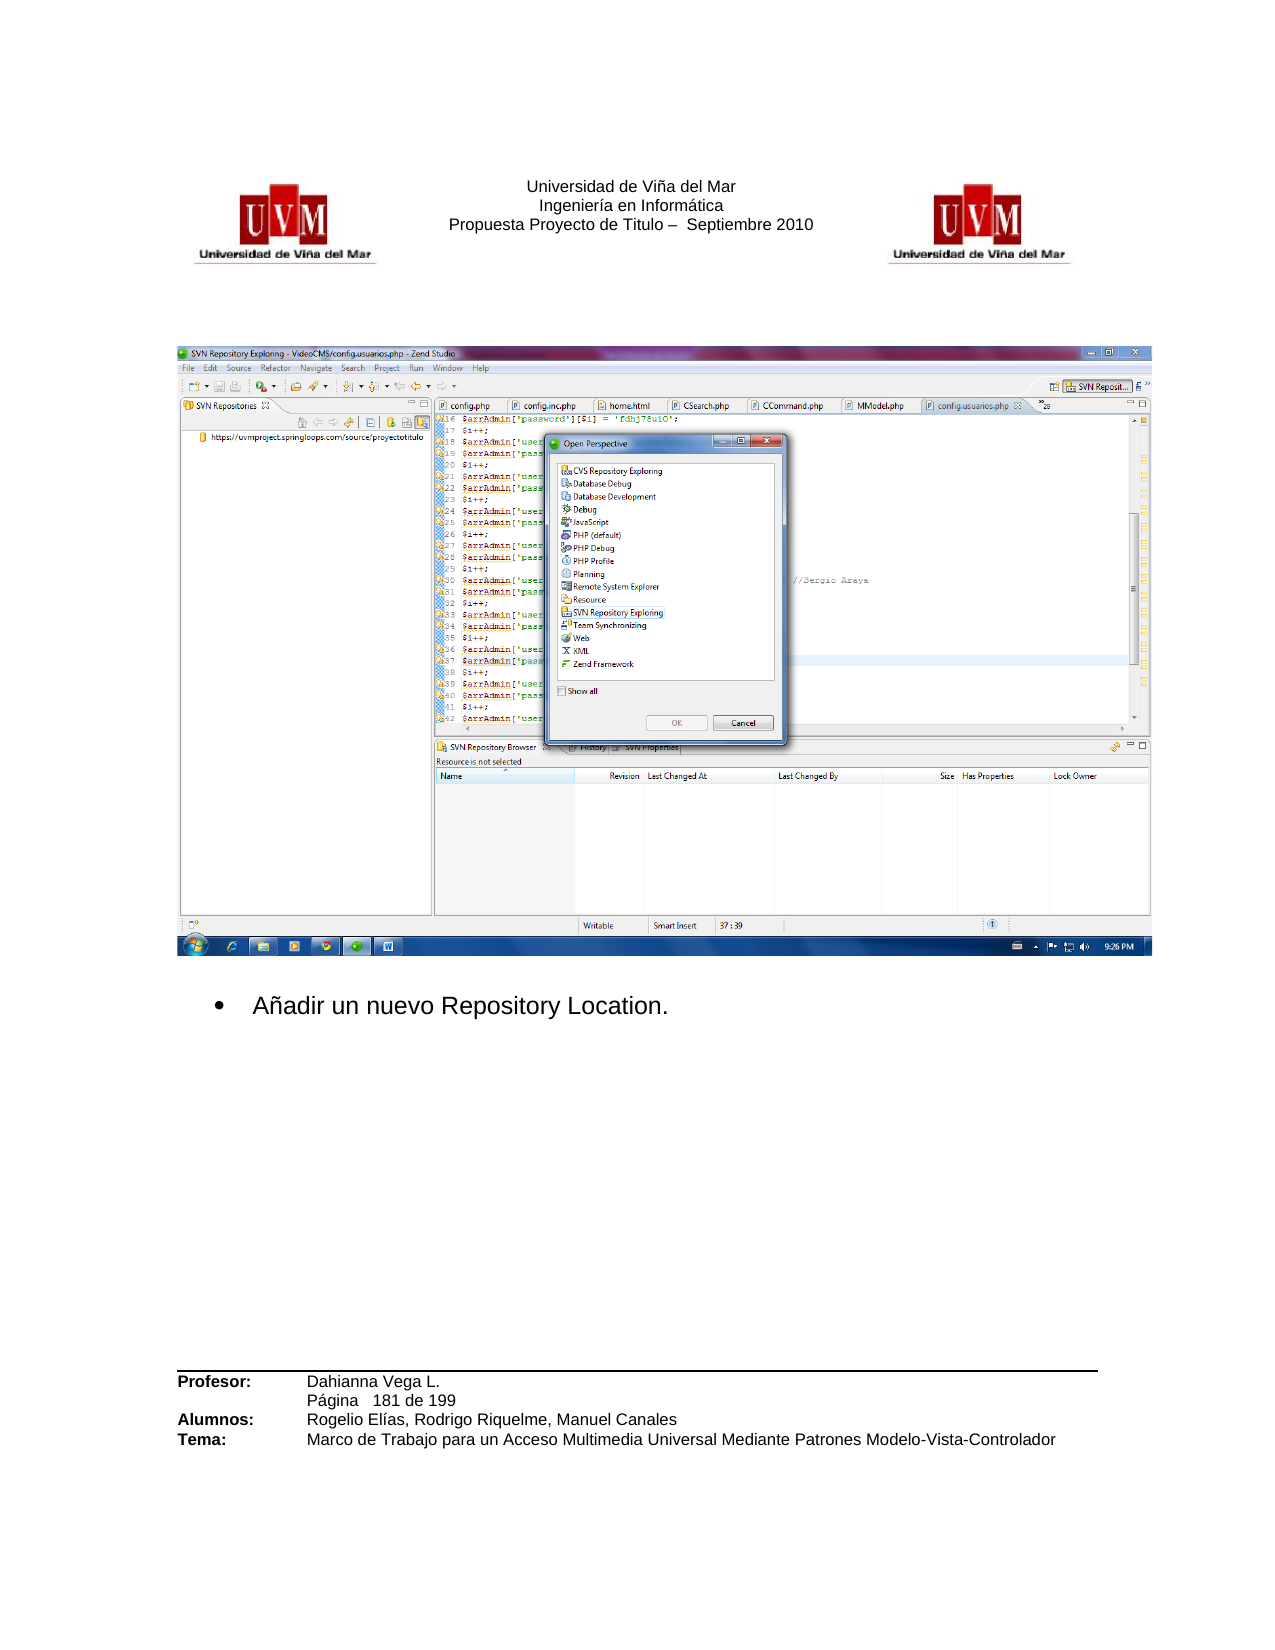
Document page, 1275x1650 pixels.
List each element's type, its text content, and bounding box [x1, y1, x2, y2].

picture [177, 176, 390, 267]
picture [177, 346, 1153, 956]
picture [871, 176, 1084, 267]
list Añadir un nuevo Repository Location. [215, 991, 1098, 1020]
